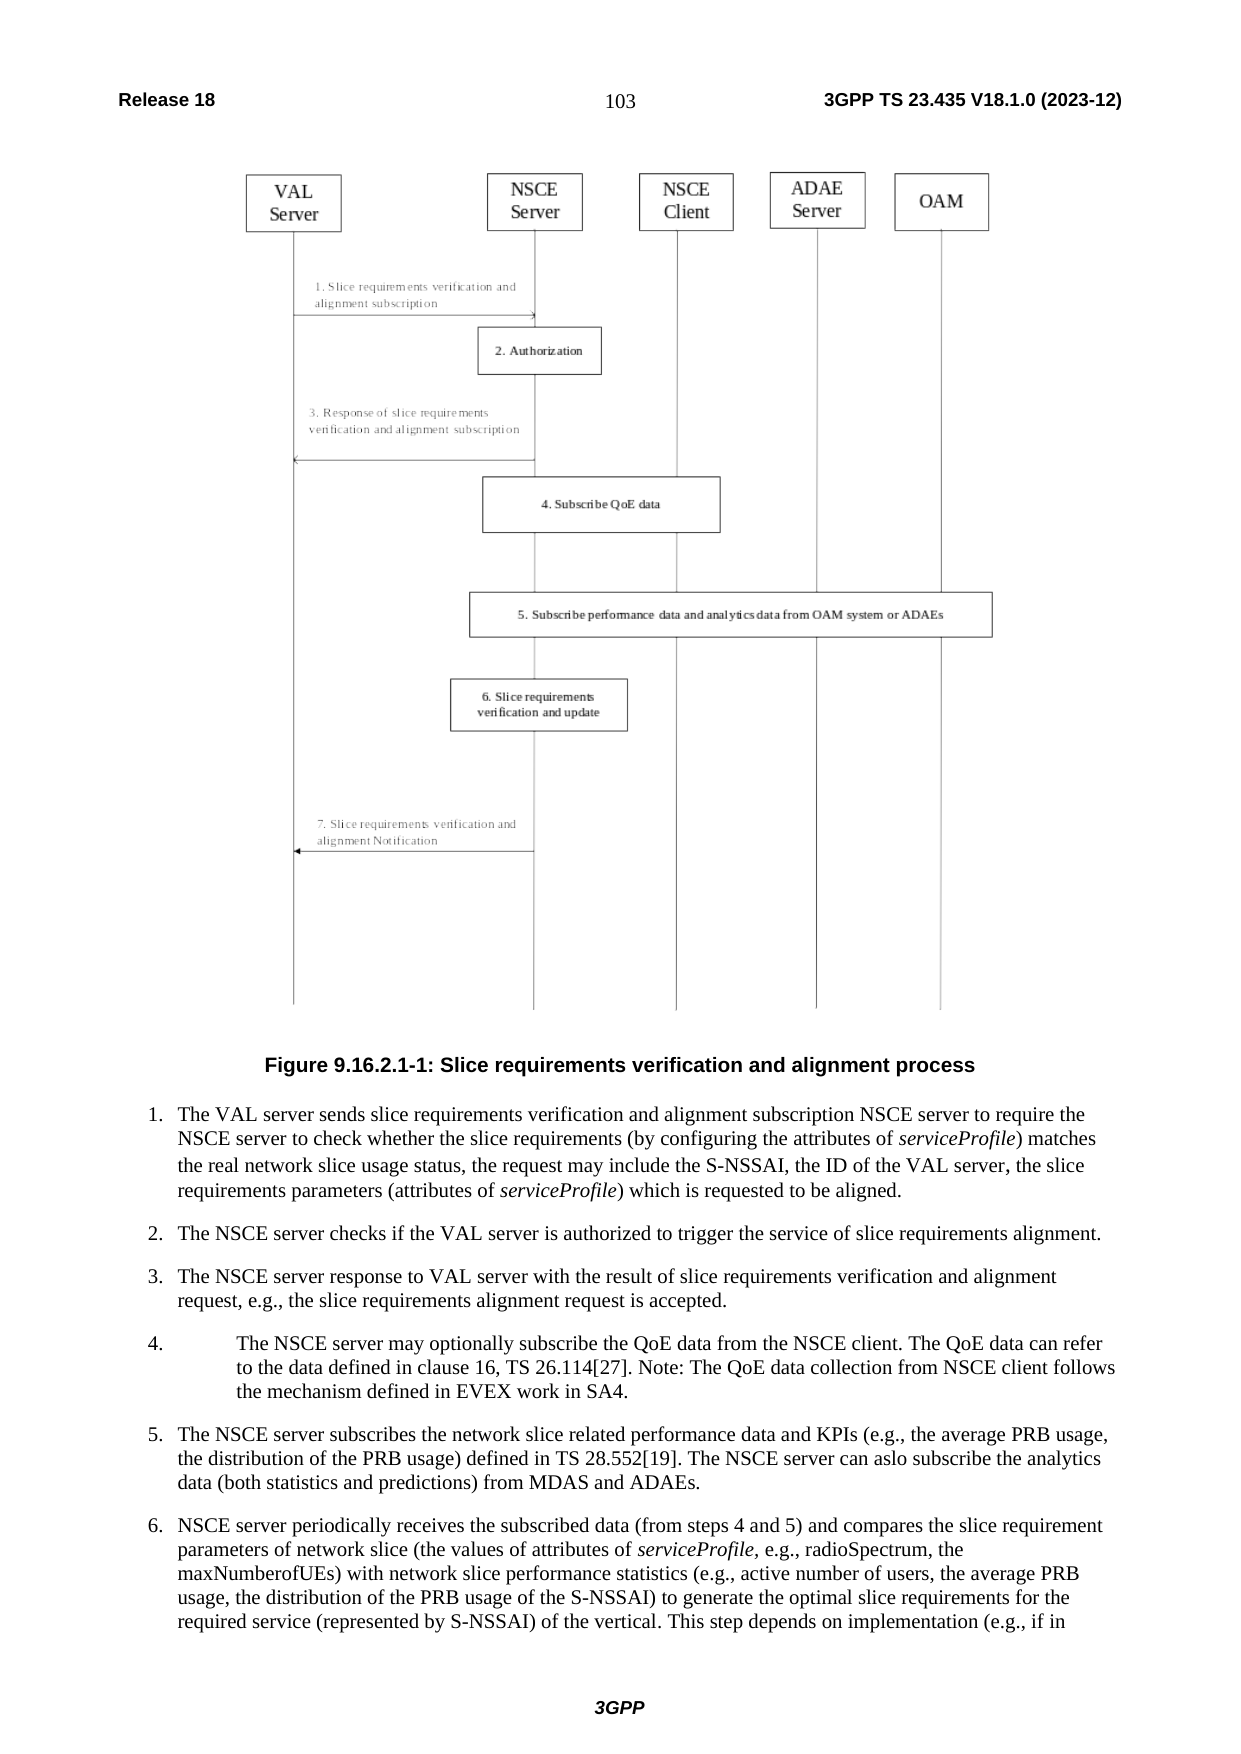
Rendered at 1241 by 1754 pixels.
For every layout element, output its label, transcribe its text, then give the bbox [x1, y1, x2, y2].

text 2. The NSCE server checks if the VAL server is authorized to trigger the service of slice requirements alignment. [148, 1221, 1122, 1245]
text 5. The NSCE server subscribes the network slice related performance data and KPIs (e.g., the average PRB usage, the distribution of the PRB usage) defined in TS 28.552[19]. The NSCE server can aslo subscribe the analytics data (both statistics and predictions) from MDAS and ADAEs. [148, 1422, 1122, 1494]
text 1. The VAL server sends slice requirements verification and alignment subscription NSCE server to require the NSCE server to check whether the slice requirements (by configuring the attributes of serviceProfile) matches the real network slice usage status, the request may include the S-NSSAI, the ID of the VAL server, the slice requirements parameters (attributes of serviceProfile) which is requested to be aligned. [148, 1102, 1122, 1202]
text 3. The NSCE server response to VAL server with the result of slice requirements verification and alignment request, e.g., the slice requirements alignment request is accepted. [148, 1264, 1122, 1312]
text 4. The NSCE server may optionally subscribe the QoE data from the NSCE client. The QoE data can refer to the data defined in clause 16, TS 26.114[27]. Note: The QoE data collection from NSCE client follows the mechanism defined in EVEX work in SA4. [148, 1331, 1122, 1403]
text Figure 9.16.2.1-1: Slice requirements verification and alignment process [118, 1053, 1122, 1077]
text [148, 1513, 1122, 1633]
